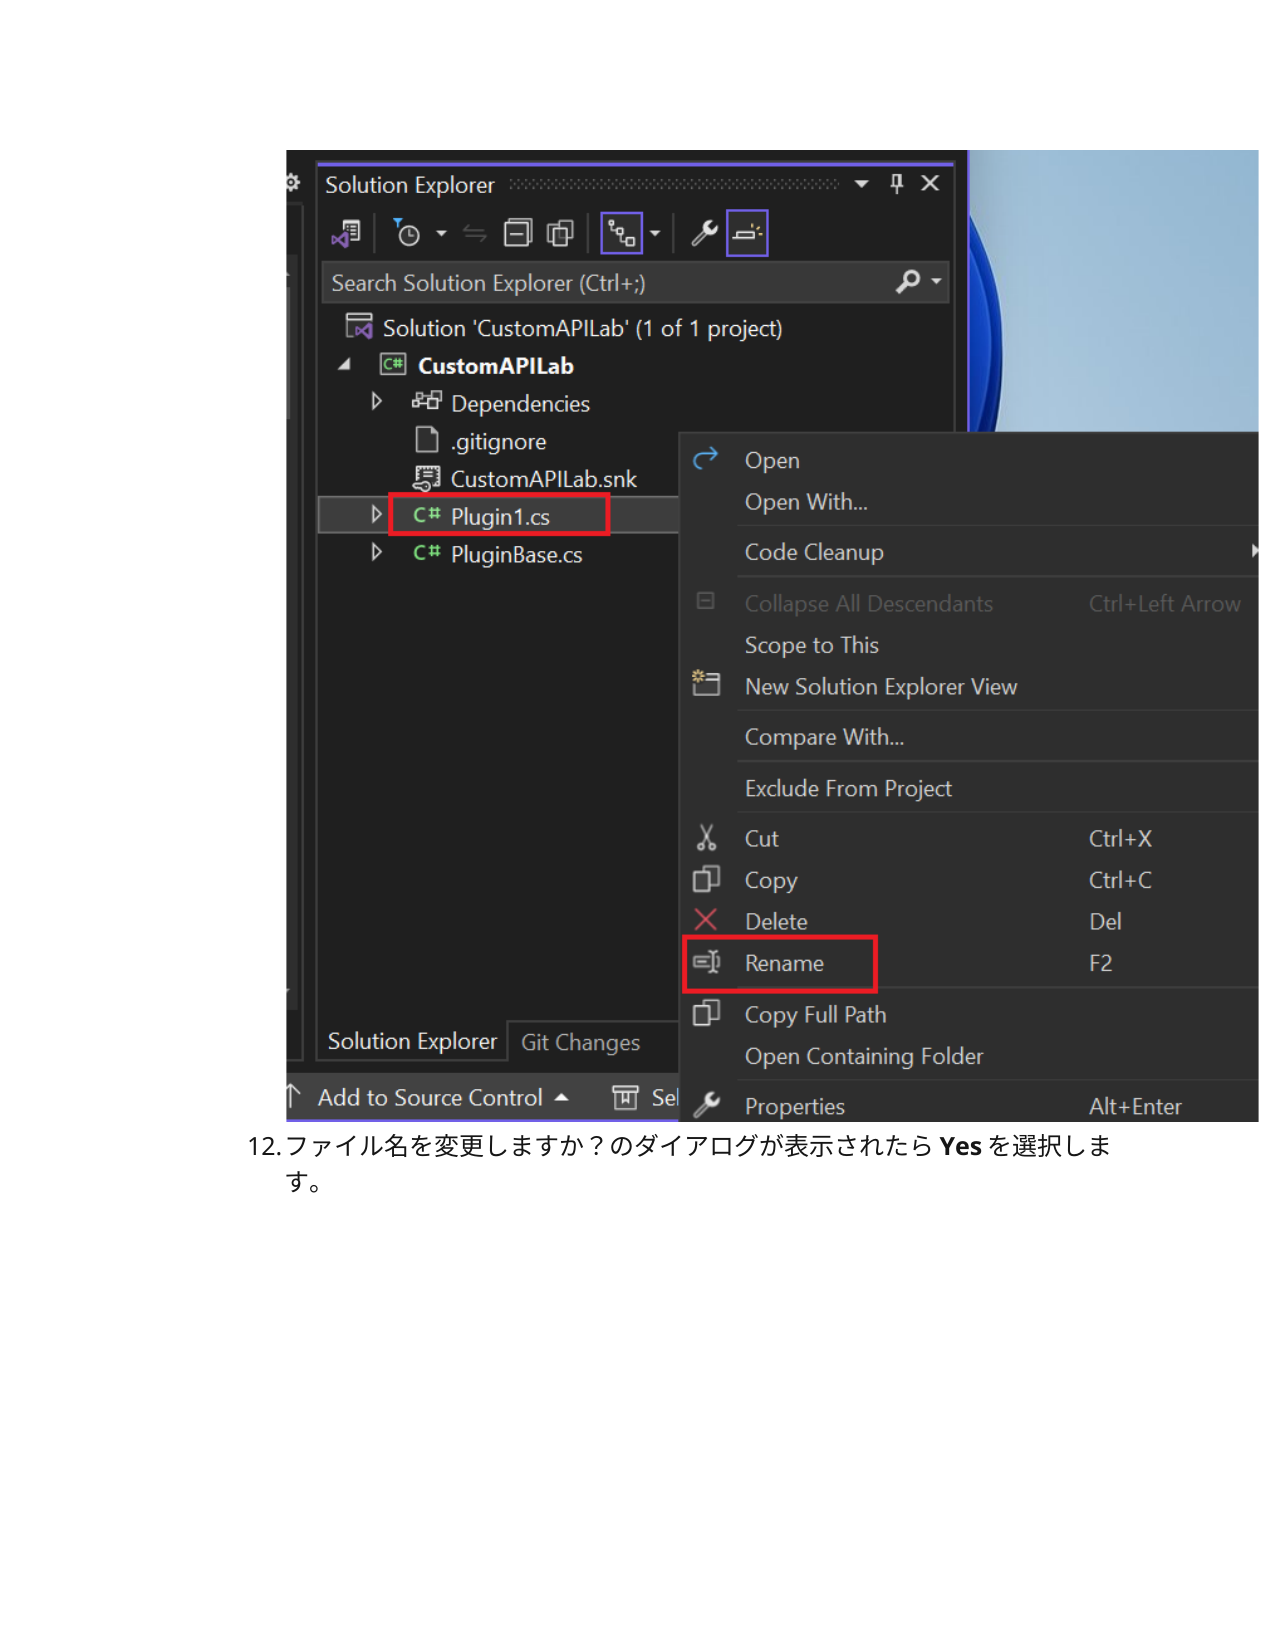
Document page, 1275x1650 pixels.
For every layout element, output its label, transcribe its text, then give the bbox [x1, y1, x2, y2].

list ファイル名を変更しますか？のダイアログが表示されたらYesを選択します。 [247, 1126, 1125, 1199]
picture [284, 150, 1260, 1122]
